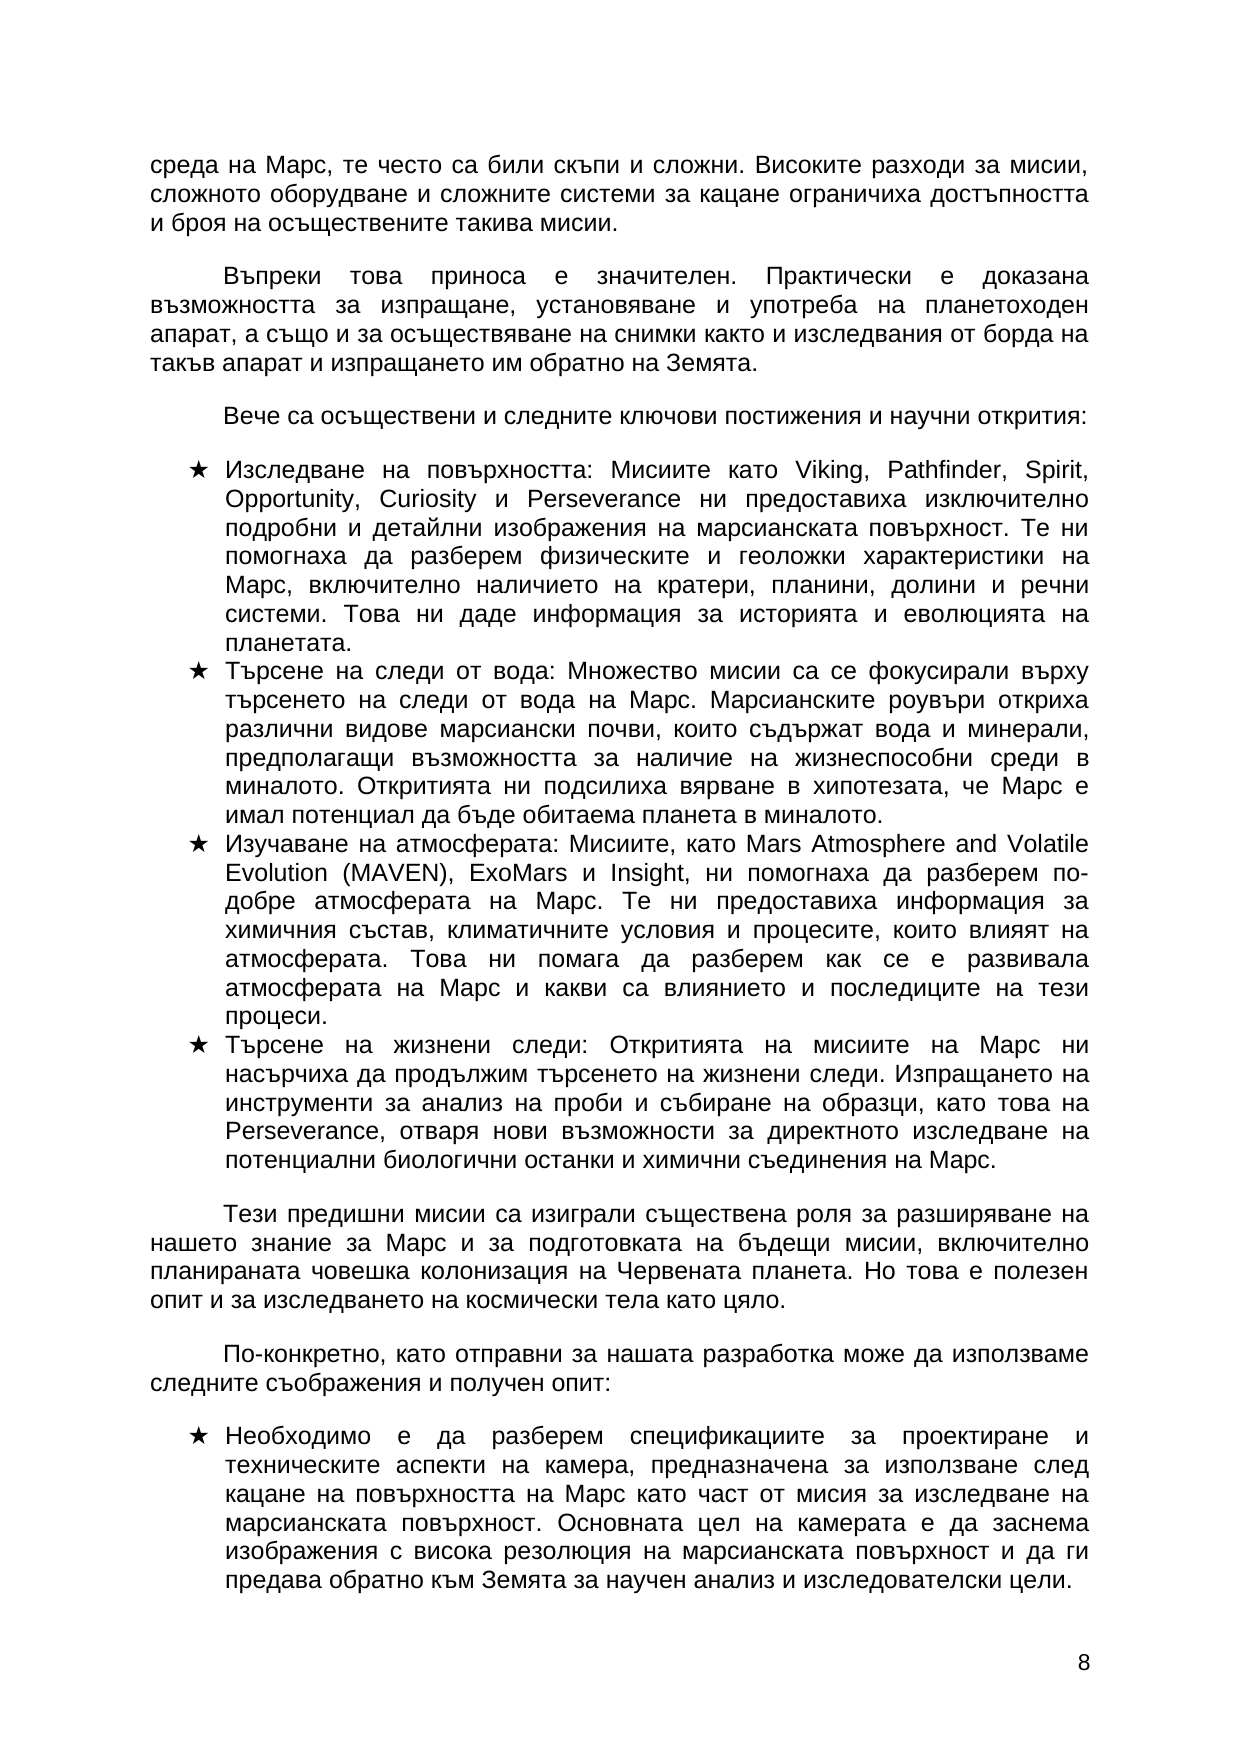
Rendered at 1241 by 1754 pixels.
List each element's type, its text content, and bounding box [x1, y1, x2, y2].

text Въпреки това приноса е значителен. Практически е доказана възможността за изпращане, установяване и употреба на планетоходен апарат, а също и за осъществяване на снимки както и изследвания от борда на такъв апарат и изпращането им обратно на Земята. [150, 261, 1090, 376]
text Вече са осъществени и следните ключови постижения и научни открития: [150, 401, 1090, 430]
list Изследване на повърхността: Мисиите като Viking, Pathfinder, Spirit, Opportunity, Curiosity и Perseverance ни предоставиха изключително подробни и детайлни изображения на марсианската повърхност. Те ни помогнаха да разберем физическите и геоложки характеристики на Марс, включително наличието на кратери, планини, долини и речни системи. Това ни даде информация за историята и еволюцията на планетата. [187, 455, 1090, 656]
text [150, 150, 1090, 236]
list Необходимо е да разберем спецификациите за проектиране и техническите аспекти на камера, предназначена за използване след кацане на повърхността на Марс като част от мисия за изследване на марсианската повърхност. Основната цел на камерата е да заснема изображения с висока резолюция на марсианската повърхност и да ги предава обратно към Земята за научен анализ и изследователски цели. [187, 1421, 1090, 1594]
list Търсене на жизнени следи: Откритията на мисиите на Марс ни насърчиха да продължим търсенето на жизнени следи. Изпращането на инструменти за анализ на проби и събиране на образци, като това на Perseverance, отваря нови възможности за директното изследване на потенциални биологични останки и химични съединения на Марс. [187, 1030, 1090, 1174]
text По-конкретно, като отправни за нашата разработка може да използваме следните съображения и получен опит: [150, 1339, 1090, 1396]
text Тези предишни мисии са изиграли съществена роля за разширяване на нашето знание за Марс и за подготовката на бъдещи мисии, включително планираната човешка колонизация на Червената планета. Но това е полезен опит и за изследването на космически тела като цяло. [150, 1199, 1090, 1314]
list Изучаване на атмосферата: Мисиите, като Mars Atmosphere and Volatile Evolution (MAVEN), ExoMars и Insight, ни помогнаха да разберем по-добре атмосферата на Марс. Те ни предоставиха информация за химичния състав, климатичните условия и процесите, които влияят на атмосферата. Това ни помага да разберем как се е развивала атмосферата на Марс и какви са влиянието и последиците на тези процеси. [187, 829, 1090, 1030]
list Търсене на следи от вода: Множество мисии са се фокусирали върху търсенето на следи от вода на Марс. Марсианските роувъри откриха различни видове марсиански почви, които съдържат вода и минерали, предполагащи възможността за наличие на жизнеспособни среди в миналото. Откритията ни подсилиха вярване в хипотезата, че Марс е имал потенциал да бъде обитаема планета в миналото. [187, 656, 1090, 829]
